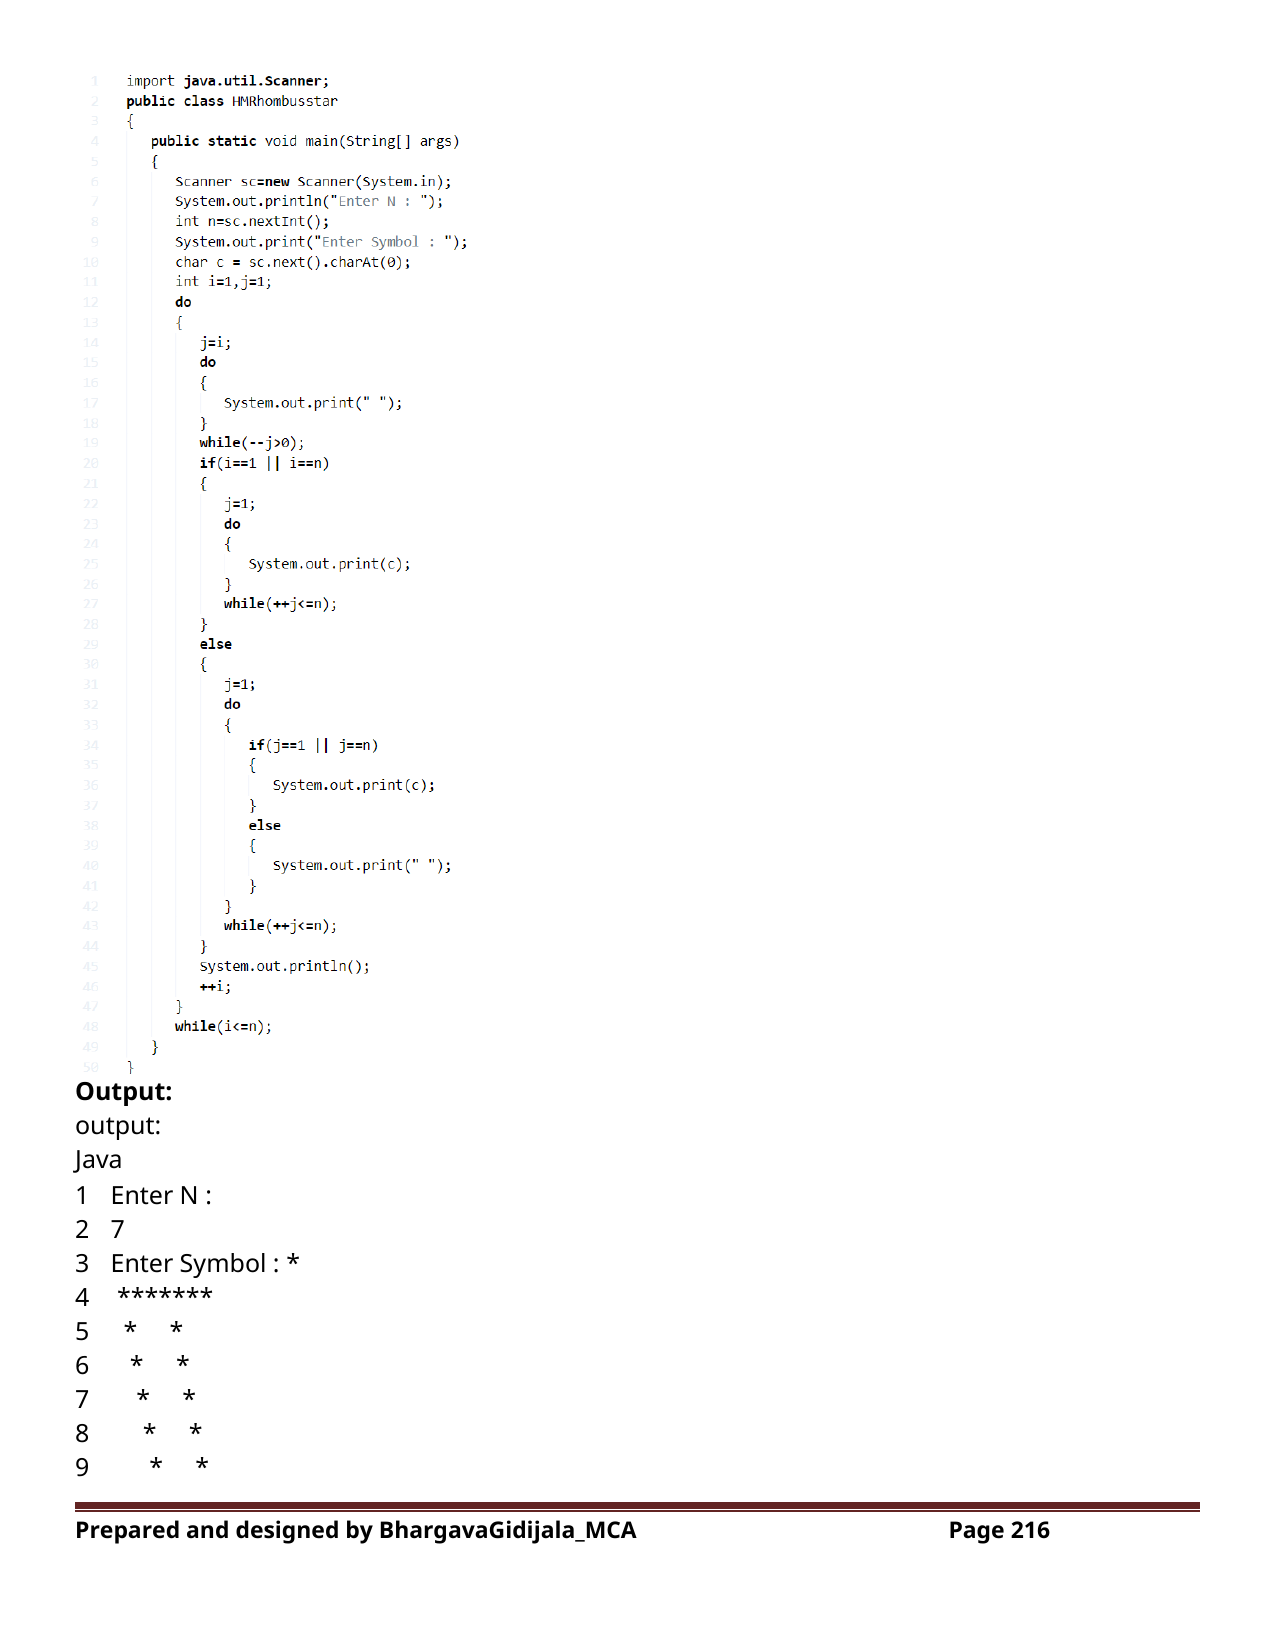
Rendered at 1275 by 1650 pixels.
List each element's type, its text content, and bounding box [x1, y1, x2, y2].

text output: [75, 1108, 1200, 1142]
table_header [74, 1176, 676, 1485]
picture [75, 75, 467, 1074]
text Output: [75, 1073, 1200, 1108]
text Java [75, 1142, 1200, 1176]
